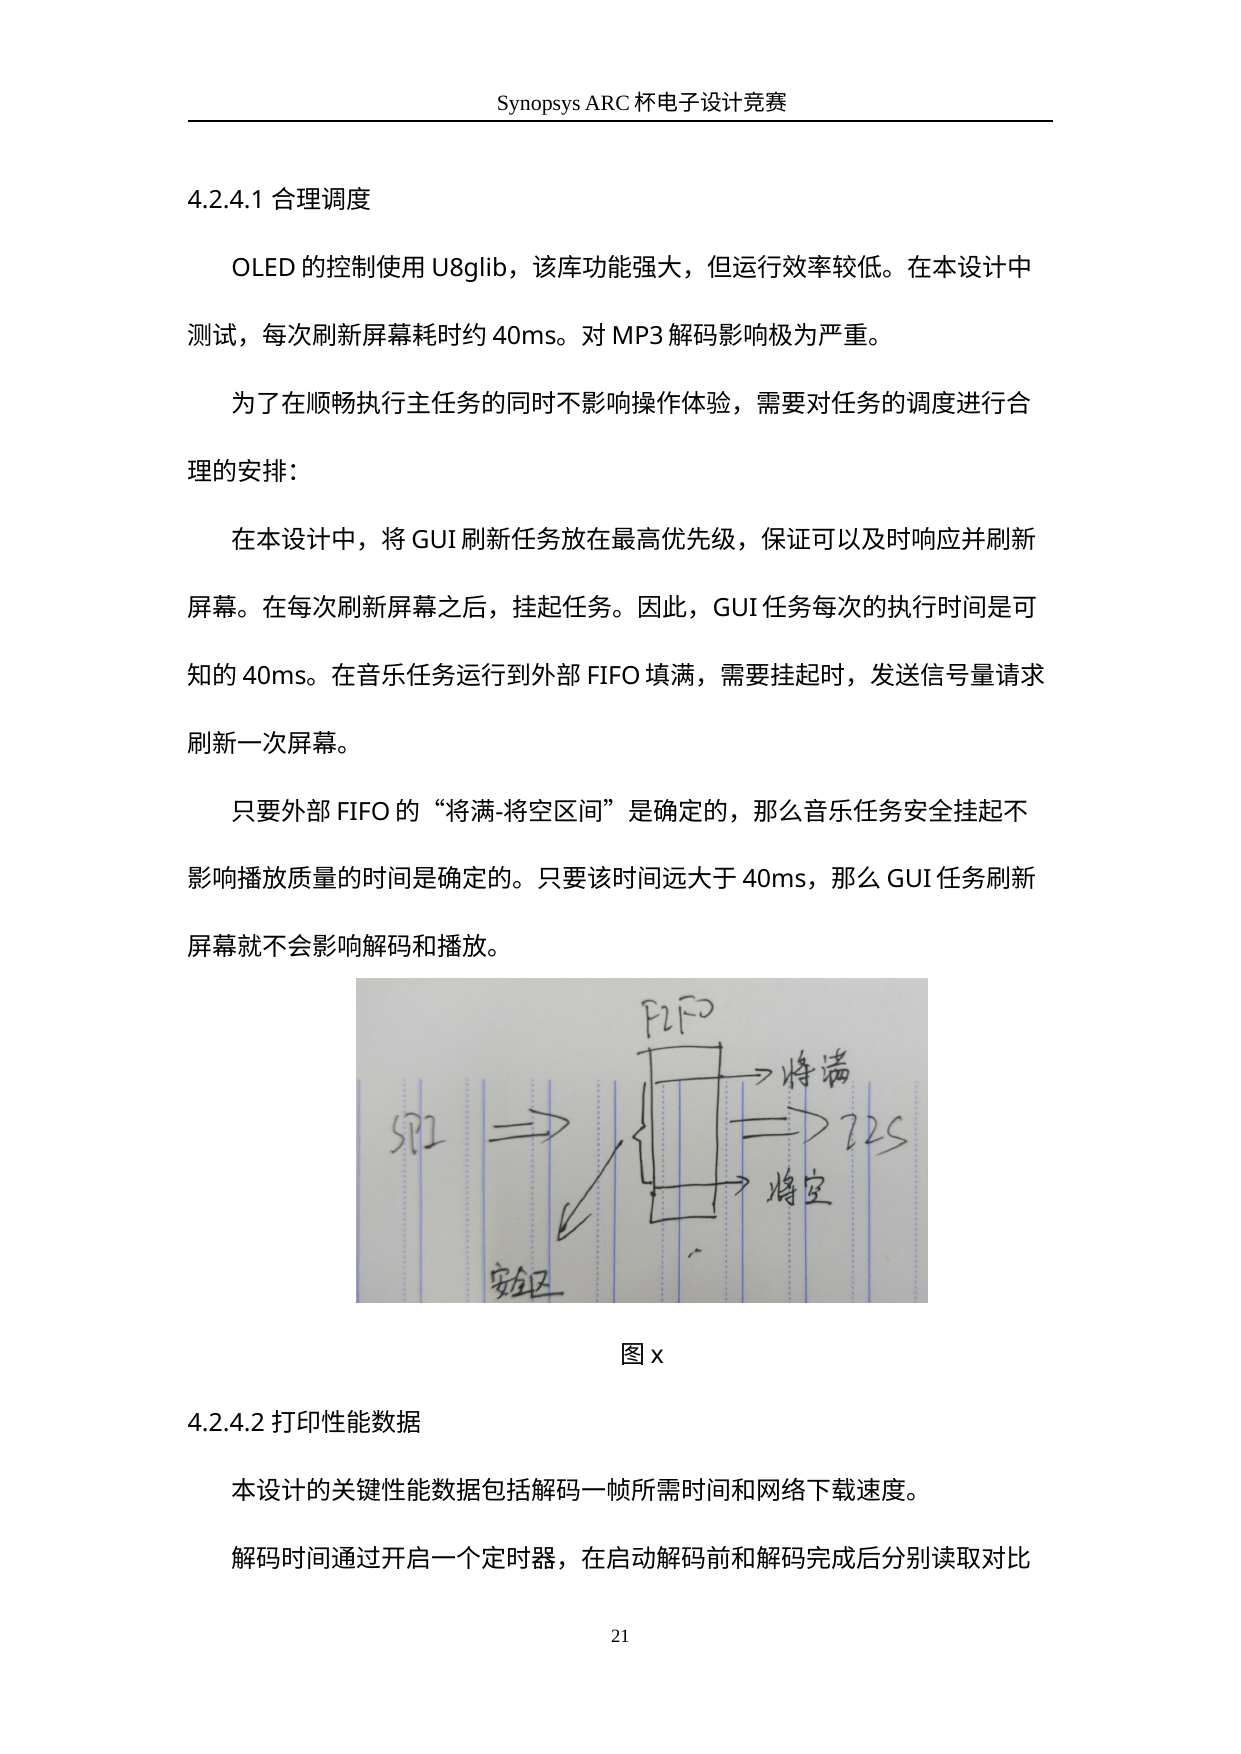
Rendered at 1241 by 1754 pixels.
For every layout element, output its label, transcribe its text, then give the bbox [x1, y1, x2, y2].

text 为了在顺畅执行主任务的同时不影响操作体验，需要对任务的调度进行合理的安排： [187, 368, 1053, 503]
text 4.2.4.2 打印性能数据 [187, 1386, 1053, 1454]
text OLED的控制使用U8glib，该库功能强大，但运行效率较低。在本设计中测试，每次刷新屏幕耗时约40ms。对MP3解码影响极为严重。 [187, 232, 1053, 368]
text 在本设计中，将GUI刷新任务放在最高优先级，保证可以及时响应并刷新屏幕。在每次刷新屏幕之后，挂起任务。因此，GUI任务每次的执行时间是可知的40ms。在音乐任务运行到外部FIFO填满，需要挂起时，发送信号量请求刷新一次屏幕。 [187, 503, 1053, 775]
text 本设计的关键性能数据包括解码一帧所需时间和网络下载速度。 [187, 1454, 1053, 1522]
text 4.2.4.1 合理调度 [187, 164, 1053, 232]
text 图x [187, 1318, 1053, 1386]
picture [356, 978, 928, 1303]
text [187, 1522, 1053, 1590]
text 只要外部FIFO的“将满-将空区间”是确定的，那么音乐任务安全挂起不影响播放质量的时间是确定的。只要该时间远大于40ms，那么GUI任务刷新屏幕就不会影响解码和播放。 [187, 775, 1053, 979]
